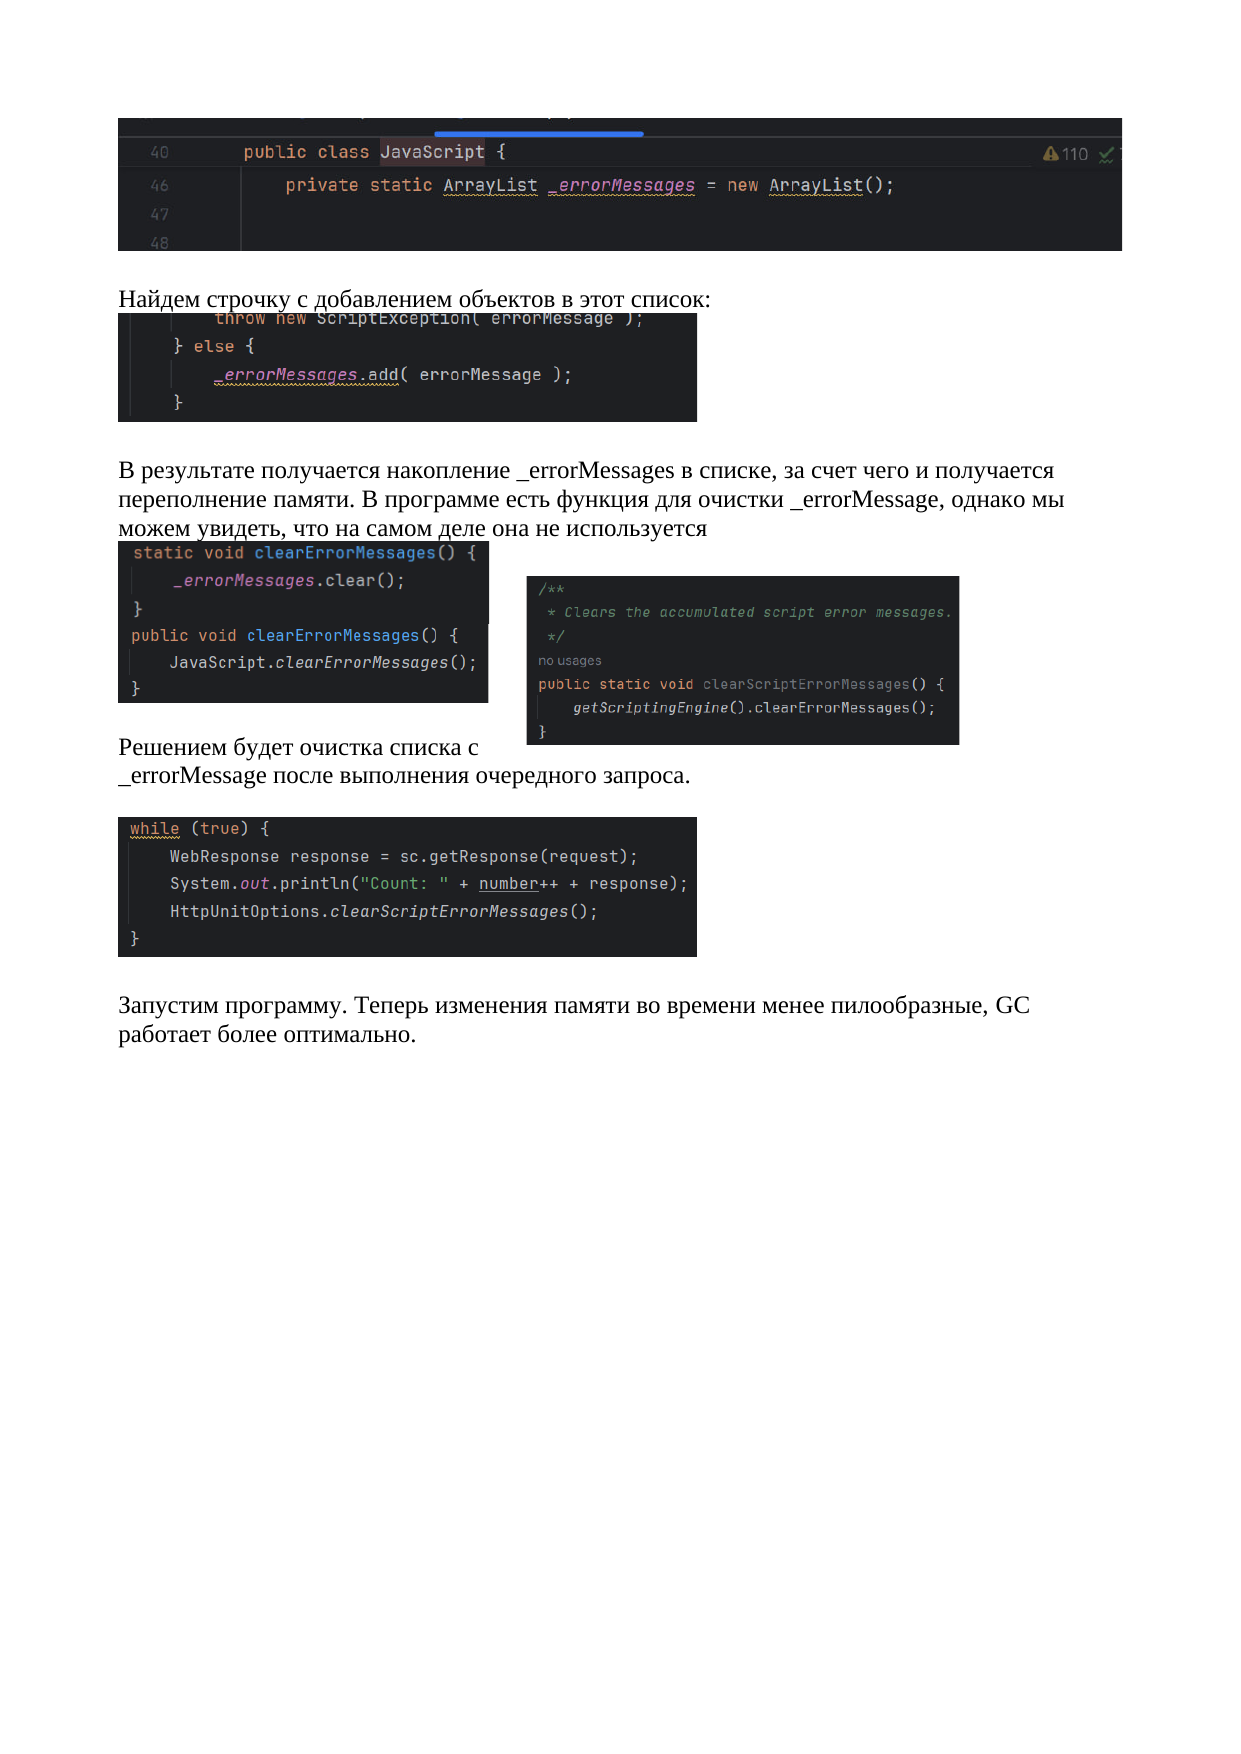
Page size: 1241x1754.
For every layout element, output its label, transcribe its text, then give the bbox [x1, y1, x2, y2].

text В результате получается накопление _errorMessages в списке, за счет чего и получается переполнение памяти. В программе есть функция для очистки _errorMessage, однако мы можем увидеть, что на самом деле она не используется [118, 455, 1122, 541]
picture [118, 118, 1123, 251]
picture [526, 576, 960, 745]
text Запустим программу. Теперь изменения памяти во времени менее пилообразные, GC работает более оптимально. [118, 990, 1122, 1047]
picture [118, 313, 698, 422]
text Решением будет очистка списка с _errorMessage после выполнения очередного запроса. [118, 732, 1122, 789]
picture [118, 541, 490, 703]
picture [118, 817, 697, 957]
text Найдем строчку с добавлением объектов в этот список: [118, 284, 1122, 313]
